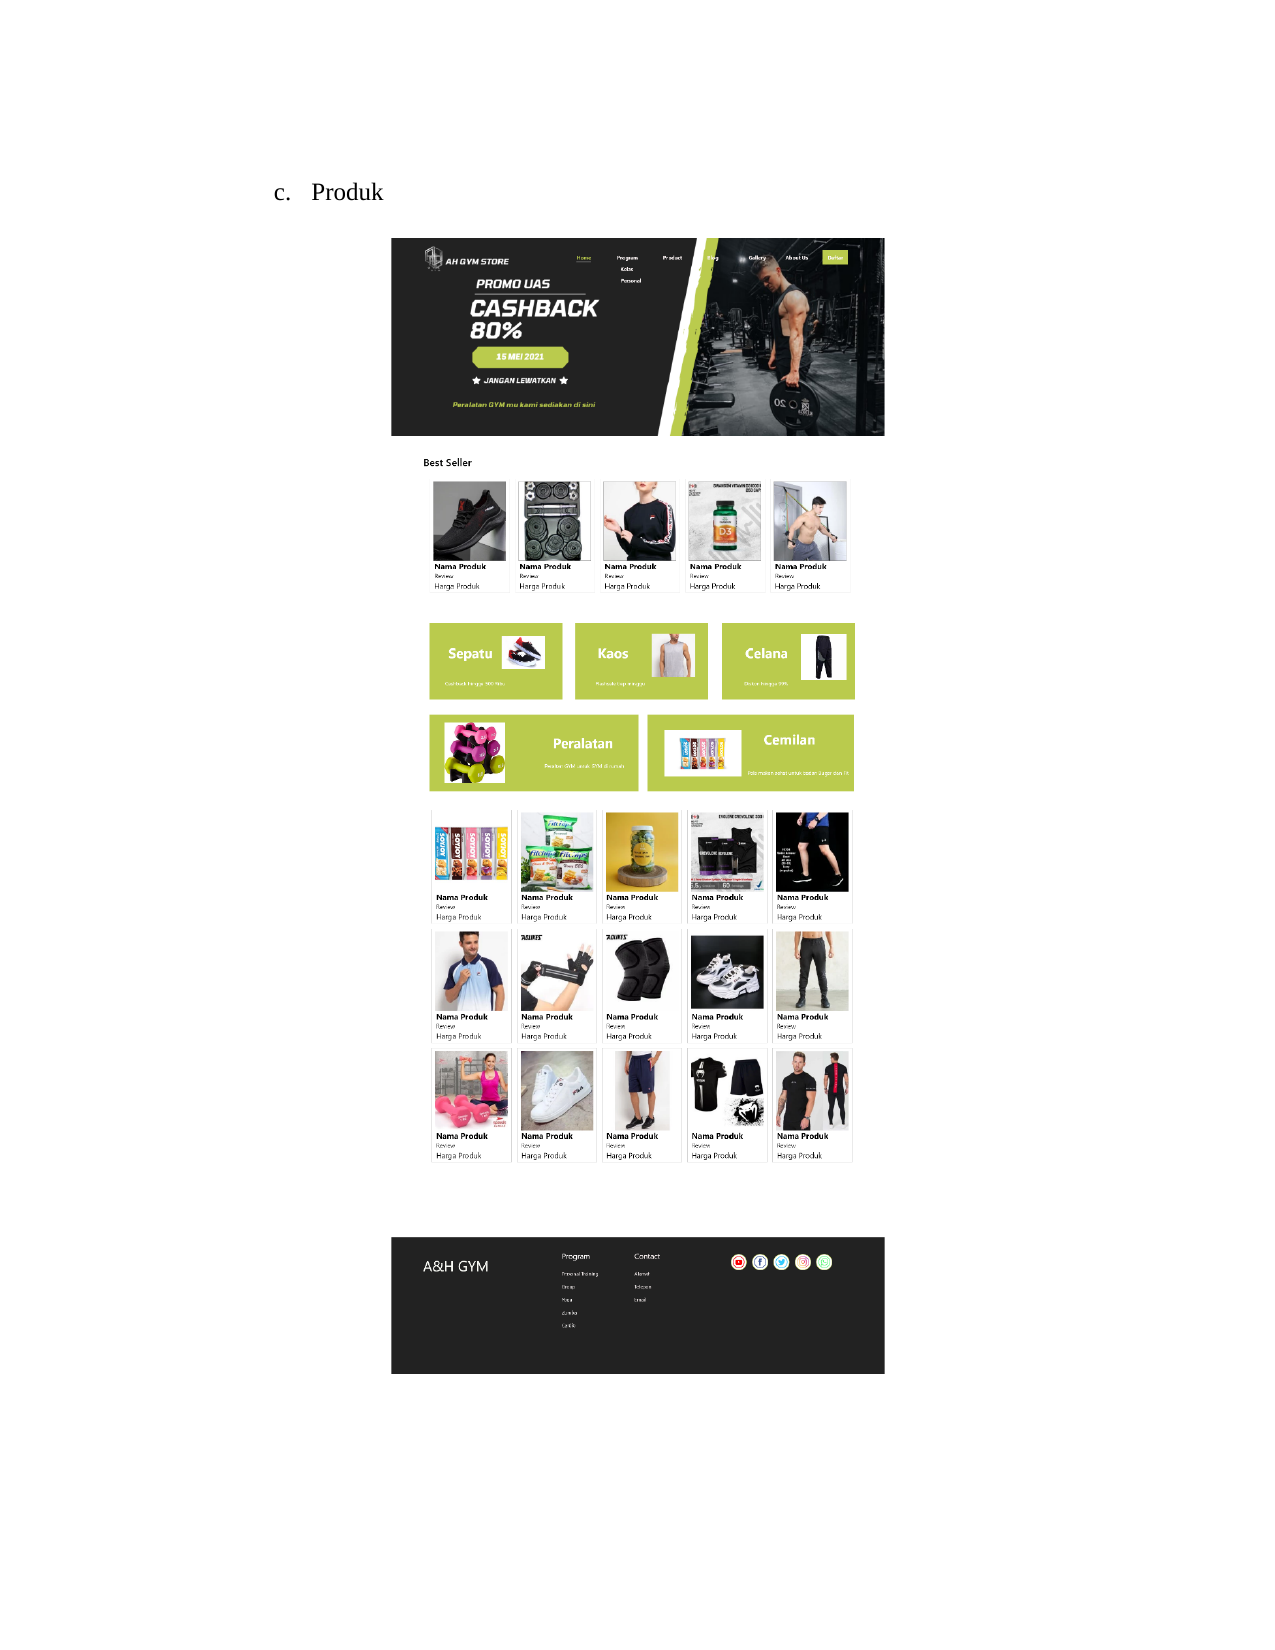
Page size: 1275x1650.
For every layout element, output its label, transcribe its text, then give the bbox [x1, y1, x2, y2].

list Produk [274, 177, 1098, 206]
picture [391, 238, 885, 1374]
